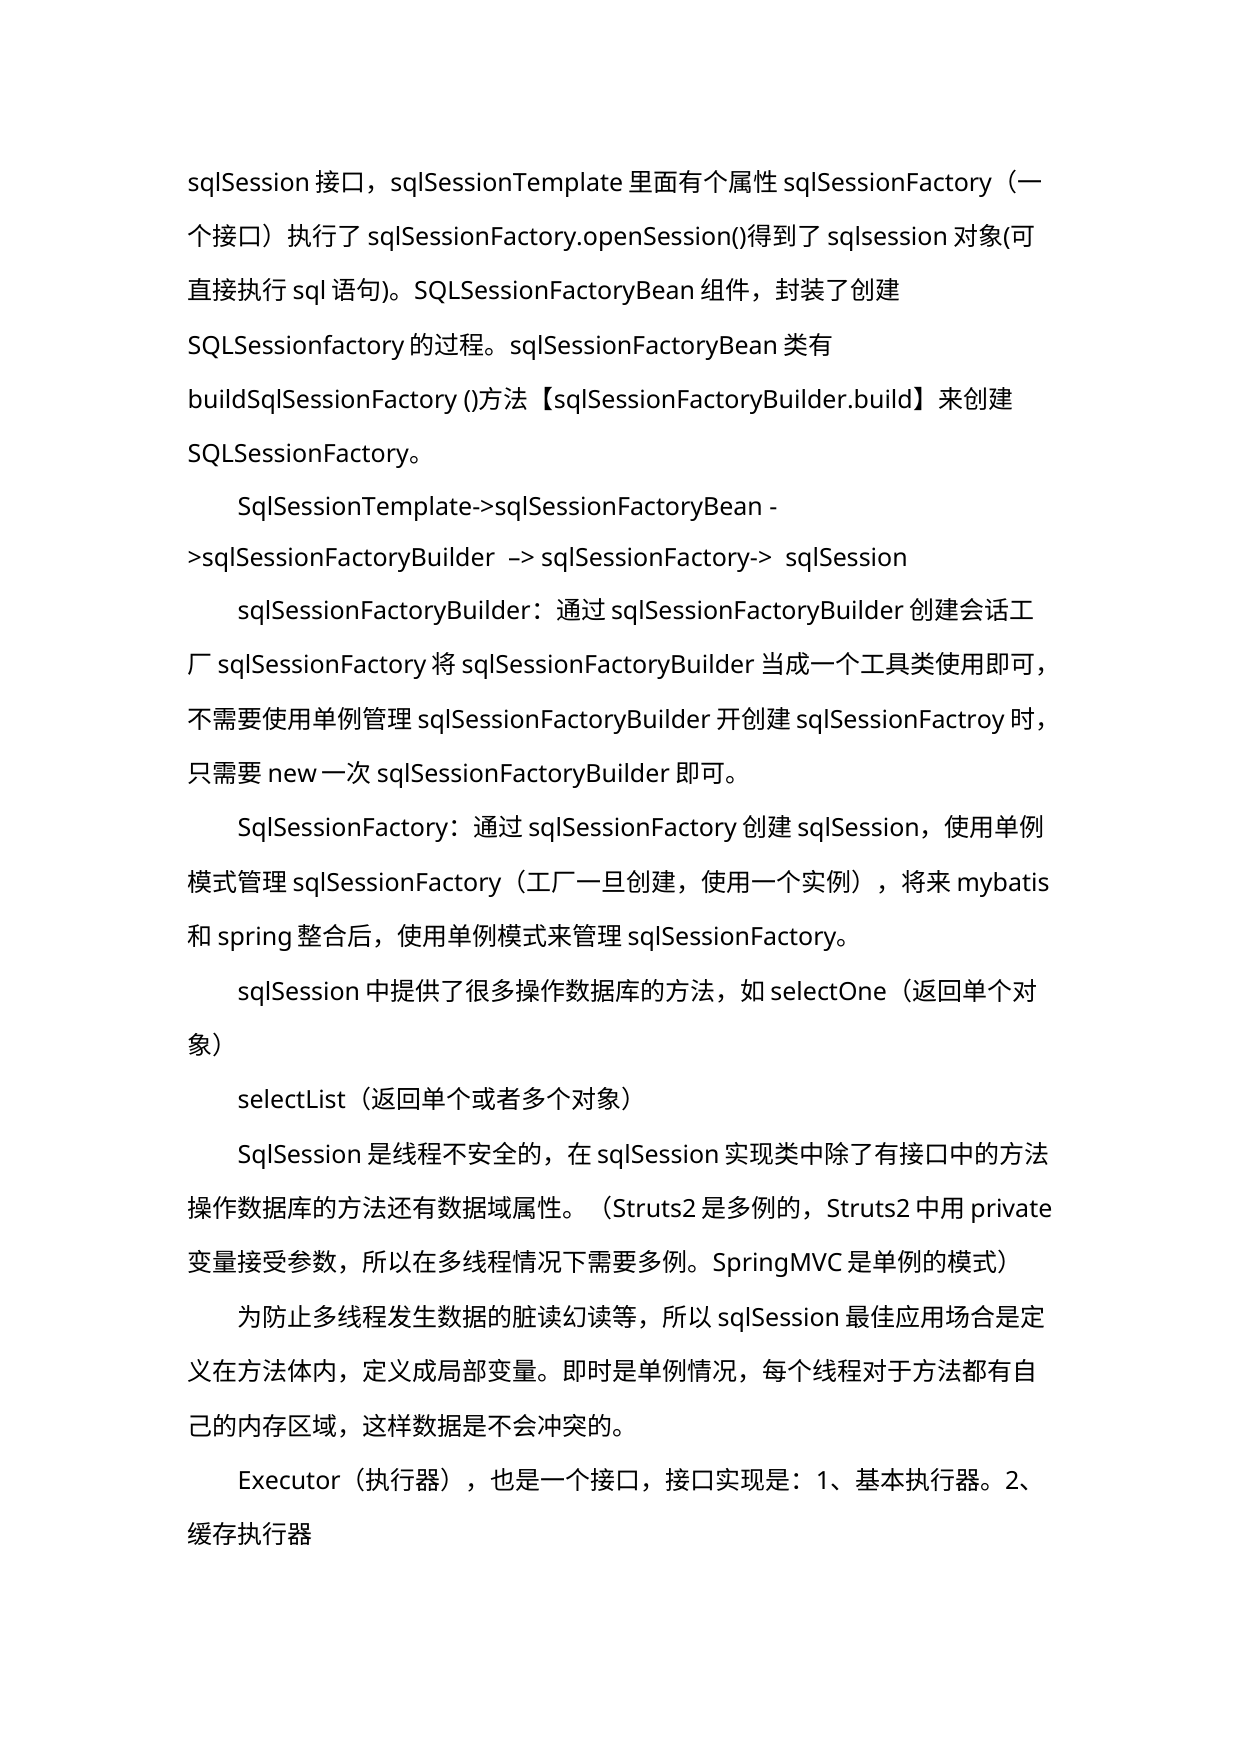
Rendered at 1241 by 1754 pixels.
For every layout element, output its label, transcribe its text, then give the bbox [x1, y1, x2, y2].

text selectList（返回单个或者多个对象） [187, 1080, 1053, 1116]
text SqlSession是线程不安全的，在sqlSession实现类中除了有接口中的方法操作数据库的方法还有数据域属性。（Struts2是多例的，Struts2中用private 变量接受参数，所以在多线程情况下需要多例。SpringMVC是单例的模式） [187, 1134, 1053, 1279]
text 为防止多线程发生数据的脏读幻读等，所以sqlSession最佳应用场合是定义在方法体内，定义成局部变量。即时是单例情况，每个线程对于方法都有自己的内存区域，这样数据是不会冲突的。 [187, 1297, 1053, 1442]
text sqlSessionFactoryBuilder：通过sqlSessionFactoryBuilder创建会话工厂sqlSessionFactory将sqlSessionFactoryBuilder当成一个工具类使用即可，不需要使用单例管理sqlSessionFactoryBuilder开创建sqlSessionFactroy时，只需要new一次sqlSessionFactoryBuilder即可。 [187, 590, 1053, 790]
text Executor（执行器），也是一个接口，接口实现是：1、基本执行器。2、缓存执行器 [187, 1460, 1053, 1551]
text sqlSession中提供了很多操作数据库的方法，如selectOne（返回单个对象） [187, 971, 1053, 1062]
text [187, 162, 1053, 470]
text SqlSessionFactory：通过sqlSessionFactory创建sqlSession，使用单例模式管理sqlSessionFactory（工厂一旦创建，使用一个实例），将来mybatis和spring整合后，使用单例模式来管理sqlSessionFactory。 [187, 808, 1053, 953]
text SqlSessionTemplate->sqlSessionFactoryBean ->sqlSessionFactoryBuilder –> sqlSessionFactory-> sqlSession [187, 488, 1053, 573]
